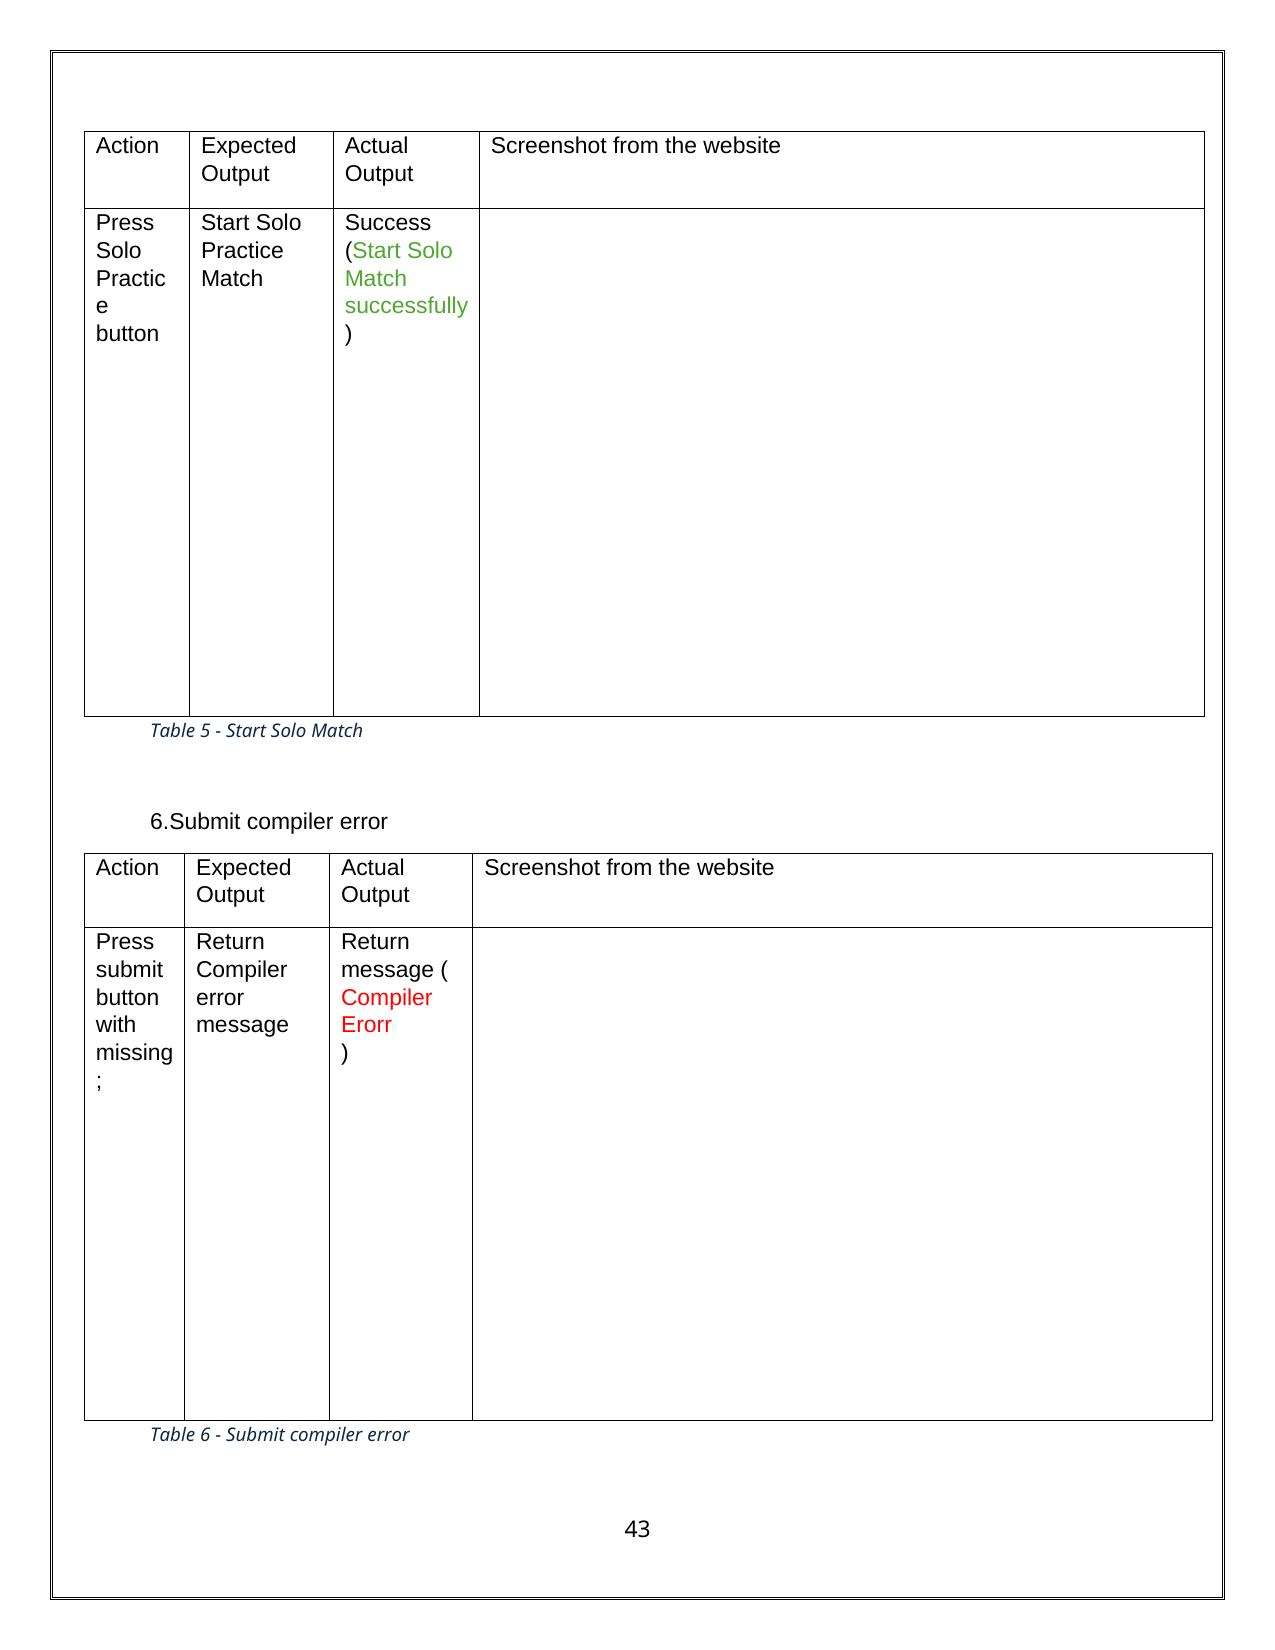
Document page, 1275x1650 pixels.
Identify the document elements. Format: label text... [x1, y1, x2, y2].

table_cell [480, 209, 1204, 716]
table_header Action [85, 854, 184, 927]
table_header Expected Output [185, 854, 329, 927]
table_header Action [85, 132, 189, 208]
table_header Actual Output [334, 132, 479, 208]
table_cell Return Compiler error message [185, 928, 329, 1420]
text 6.Submit compiler error [150, 808, 1125, 834]
table_cell Start Solo Practice Match [190, 209, 333, 716]
table_cell Success (Start Solo Match successfully ) [334, 209, 479, 716]
table_header Expected Output [190, 132, 333, 208]
table_cell Press Solo Practice button [85, 209, 189, 716]
table_header Actual Output [330, 854, 472, 927]
table_cell Press submit button with missing ; [85, 928, 184, 1420]
text Table 6 - Submit compiler error [150, 1421, 1125, 1447]
table_cell Return message ( Compiler Erorr ) [330, 928, 472, 1420]
text Table 5 - Start Solo Match [150, 717, 1125, 742]
table_header Screenshot from the website [480, 132, 1204, 208]
table_header Screenshot from the website [473, 854, 1212, 927]
table_cell [473, 928, 1212, 1420]
